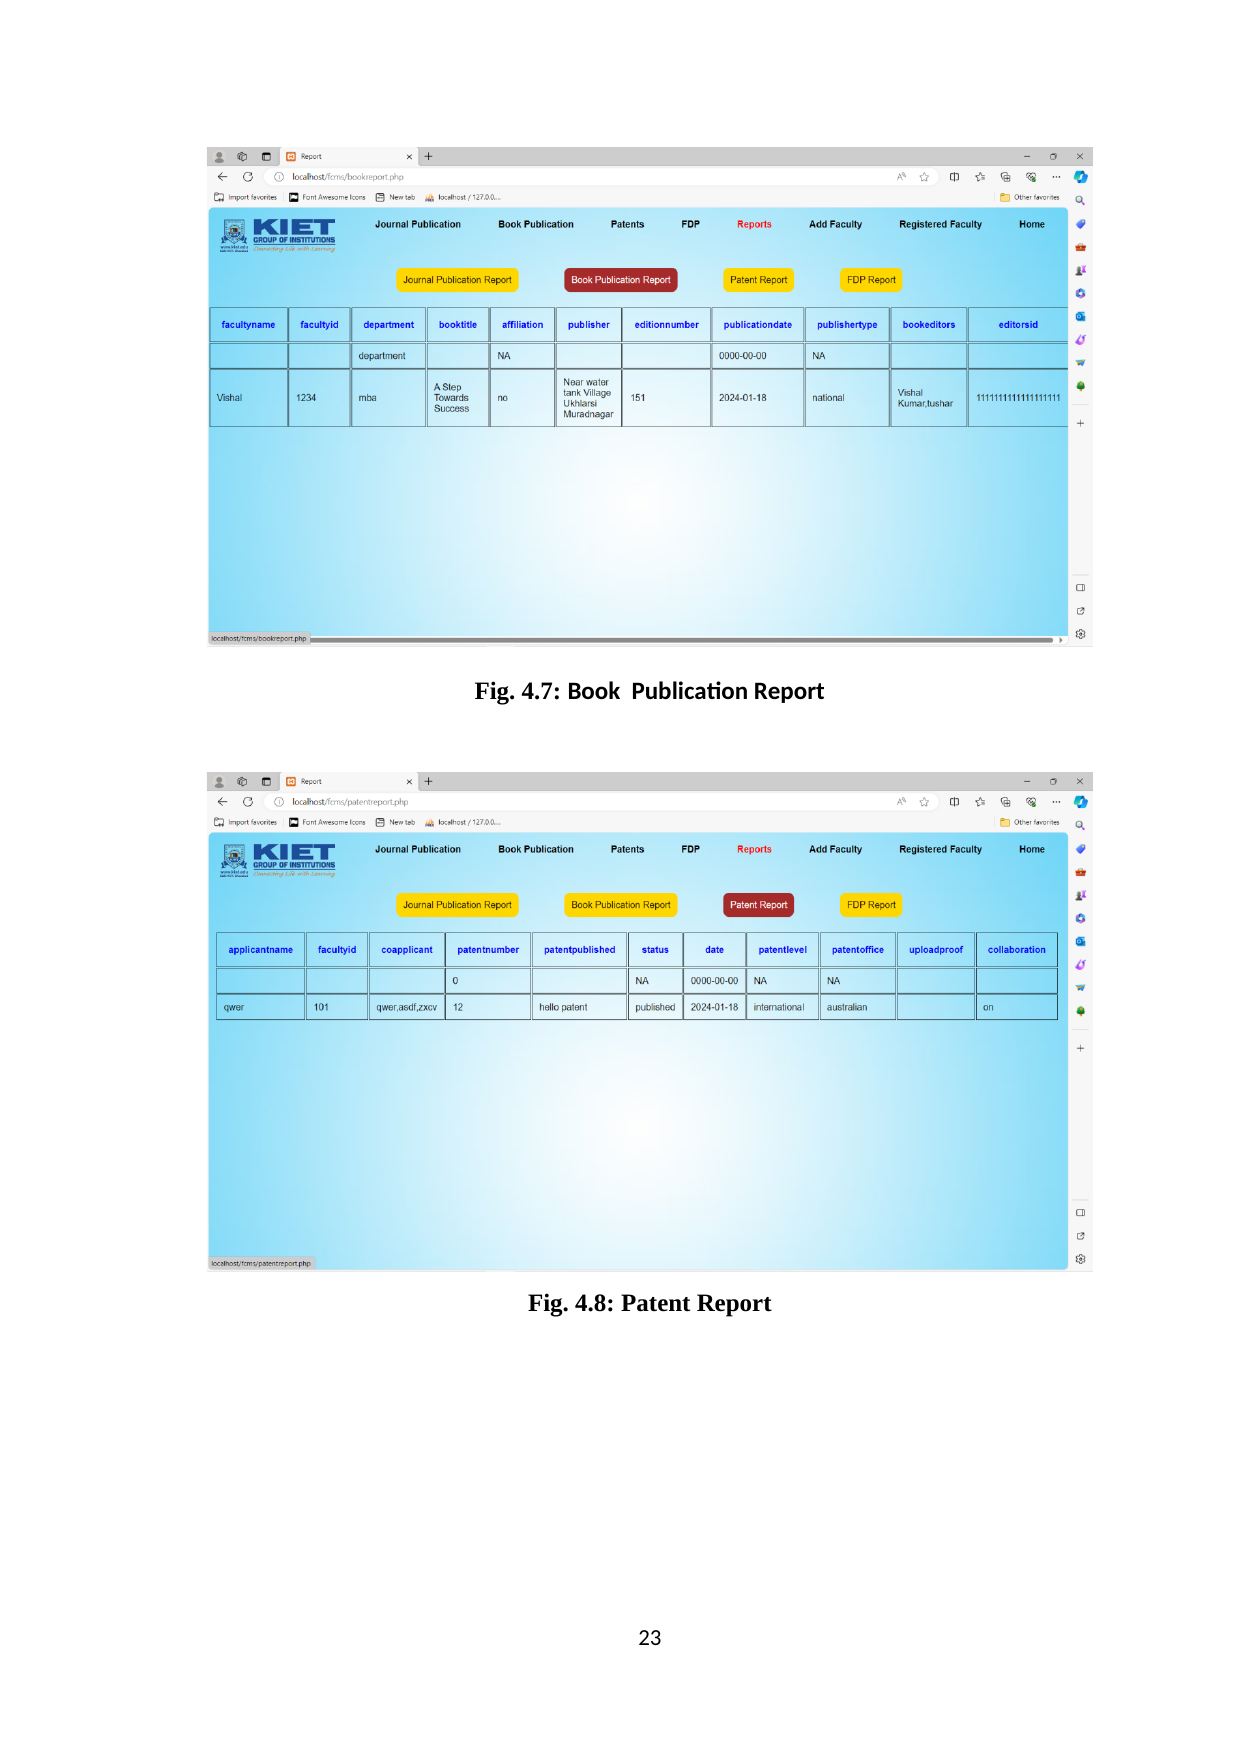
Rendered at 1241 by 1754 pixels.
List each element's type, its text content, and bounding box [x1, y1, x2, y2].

text Fig. 4.8: Patent Report [207, 1288, 1092, 1317]
picture [206, 772, 1093, 1272]
text Fig. 4.7: Book Publication Report [207, 675, 1092, 706]
picture [206, 147, 1093, 647]
